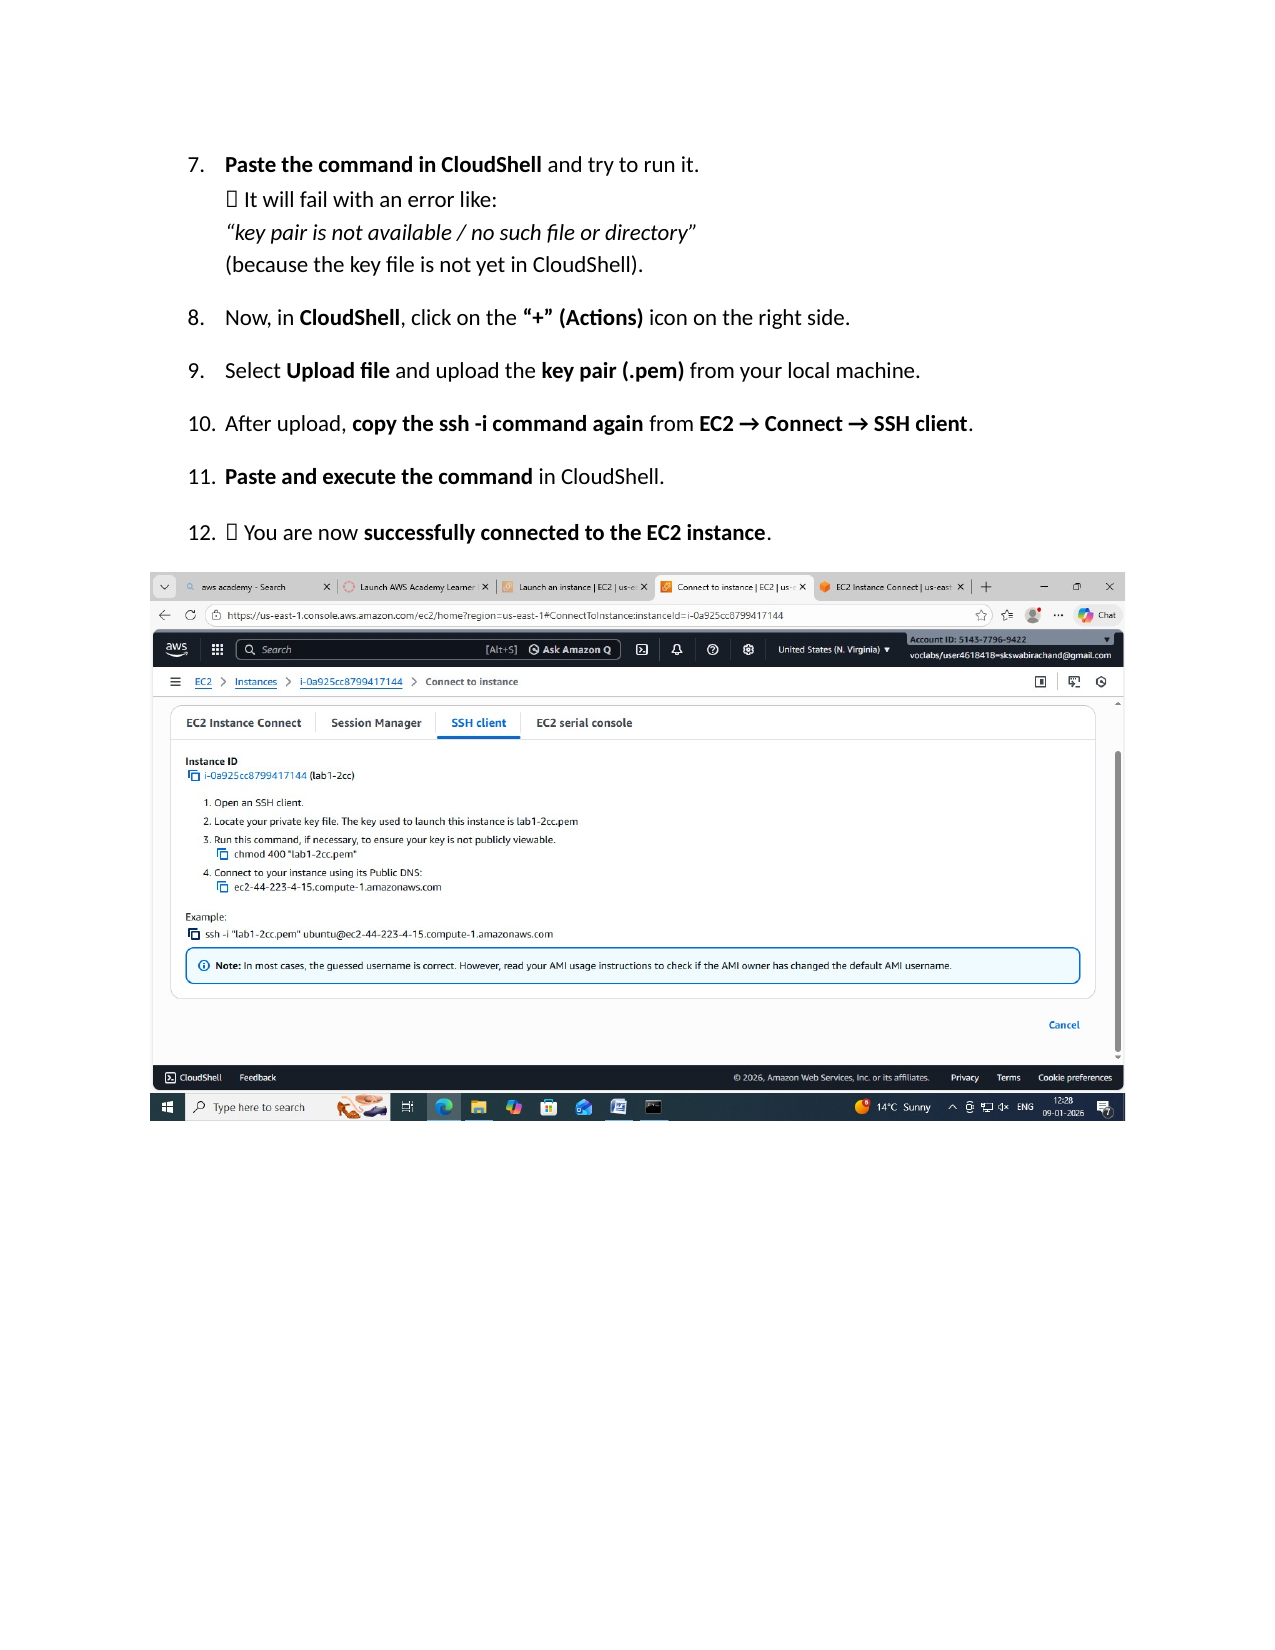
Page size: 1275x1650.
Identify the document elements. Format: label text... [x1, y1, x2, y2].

list Select Upload file and upload the key pair (.pem) from your local machine. [187, 356, 1125, 384]
list Now, in CloudShell, click on the “+” (Actions) icon on the right side. [187, 303, 1125, 331]
list After upload, copy the ssh -i command again from EC2 → Connect → SSH client. [187, 409, 1125, 437]
list ✅ You are now successfully connected to the EC2 instance. [187, 515, 1125, 547]
list Paste the command in CloudShell and try to run it. ❌ It will fail with an error like: “key pair is not available / no such file or directory” (because the key file is not yet in CloudShell). [187, 150, 1125, 278]
picture [150, 572, 1125, 1121]
list Paste and execute the command in CloudShell. [187, 462, 1125, 490]
